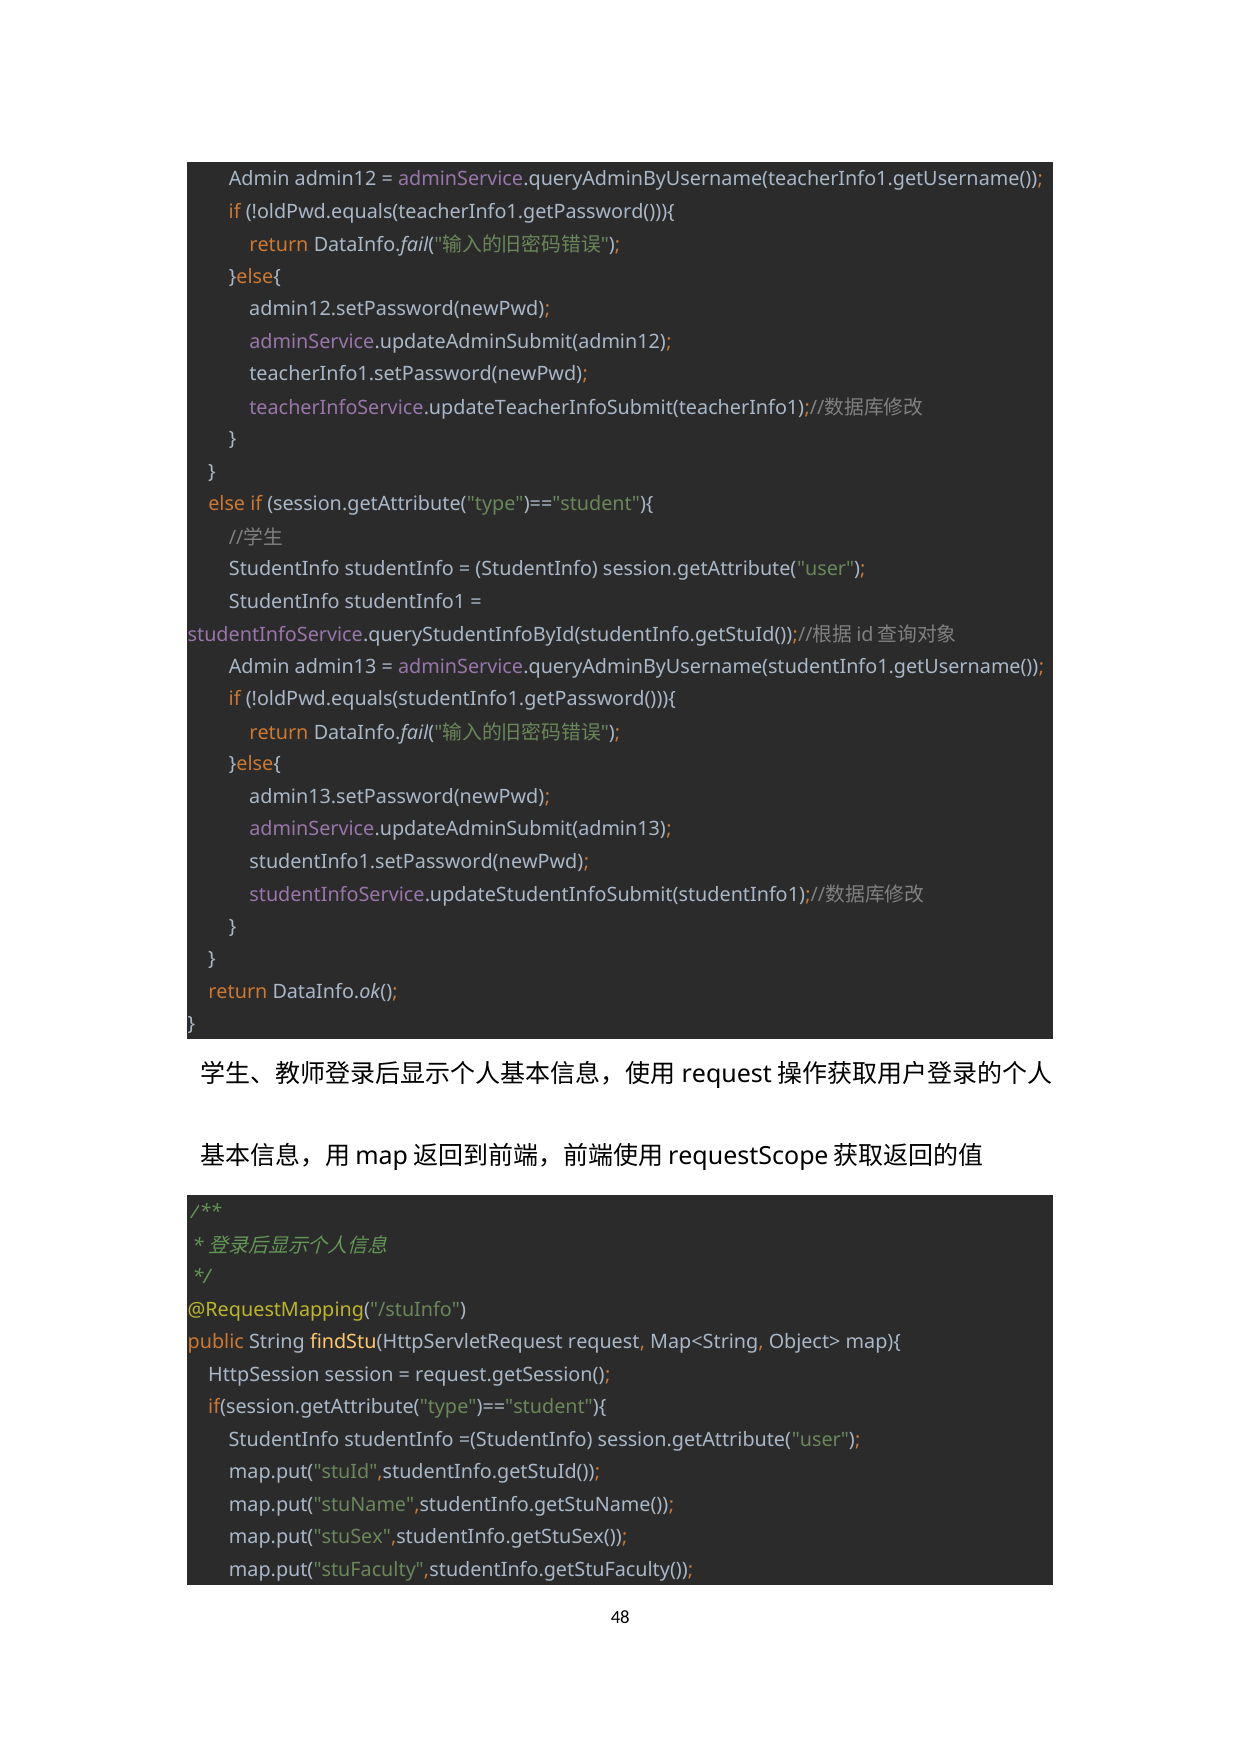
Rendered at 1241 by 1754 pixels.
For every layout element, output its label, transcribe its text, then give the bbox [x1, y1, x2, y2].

text @RequestMapping("/stuInfo") [187, 1292, 1053, 1325]
text if(session.getAttribute("type")=="student"){ [187, 1390, 1053, 1422]
text StudentInfo studentInfo =(StudentInfo) session.getAttribute("user"); [187, 1422, 1053, 1455]
text public String findStu(HttpServletRequest request, Map<String, Object> map){ [187, 1325, 1053, 1357]
text * 登录后显示个人信息 [187, 1227, 1053, 1260]
text }else{ [187, 259, 1053, 292]
text return DataInfo.ok(); [187, 974, 1053, 1007]
text } [187, 422, 1053, 454]
text studentInfoService.updateStudentInfoSubmit(studentInfo1);//数据库修改 [187, 877, 1053, 909]
text /** [187, 1195, 1053, 1227]
text */ [187, 1260, 1053, 1292]
text } [187, 454, 1053, 487]
text 学生、教师登录后显示个人基本信息，使用request操作获取用户登录的个人基本信息，用map返回到前端，前端使用requestScope获取返回的值 [200, 1039, 1053, 1186]
text Admin admin12 = adminService.queryAdminByUsername(teacherInfo1.getUsername()); [187, 162, 1053, 194]
text return DataInfo.fail("输入的旧密码错误"); [187, 227, 1053, 259]
text teacherInfoService.updateTeacherInfoSubmit(teacherInfo1);//数据库修改 [187, 389, 1053, 422]
text map.put("stuFaculty",studentInfo.getStuFaculty()); [187, 1552, 1053, 1585]
text admin13.setPassword(newPwd); [187, 779, 1053, 812]
text map.put("stuId",studentInfo.getStuId()); [187, 1455, 1053, 1487]
text if (!oldPwd.equals(studentInfo1.getPassword())){ [187, 682, 1053, 714]
text } [187, 1007, 1053, 1039]
text teacherInfo1.setPassword(newPwd); [187, 357, 1053, 389]
text } [187, 909, 1053, 942]
text Admin admin13 = adminService.queryAdminByUsername(studentInfo1.getUsername()); [187, 649, 1053, 682]
text adminService.updateAdminSubmit(admin12); [187, 324, 1053, 357]
text map.put("stuName",studentInfo.getStuName()); [187, 1487, 1053, 1520]
text StudentInfo studentInfo = (StudentInfo) session.getAttribute("user"); [187, 552, 1053, 584]
text map.put("stuSex",studentInfo.getStuSex()); [187, 1520, 1053, 1552]
text HttpSession session = request.getSession(); [187, 1357, 1053, 1390]
text else if (session.getAttribute("type")=="student"){ [187, 487, 1053, 519]
text StudentInfo studentInfo1 = studentInfoService.queryStudentInfoById(studentInfo.getStuId());//根据id查询对象 [187, 584, 1053, 649]
text } [187, 942, 1053, 974]
text if (!oldPwd.equals(teacherInfo1.getPassword())){ [187, 194, 1053, 227]
text adminService.updateAdminSubmit(admin13); [187, 812, 1053, 844]
text admin12.setPassword(newPwd); [187, 292, 1053, 324]
text return DataInfo.fail("输入的旧密码错误"); [187, 714, 1053, 747]
text //学生 [187, 519, 1053, 552]
text studentInfo1.setPassword(newPwd); [187, 844, 1053, 877]
text }else{ [187, 747, 1053, 779]
